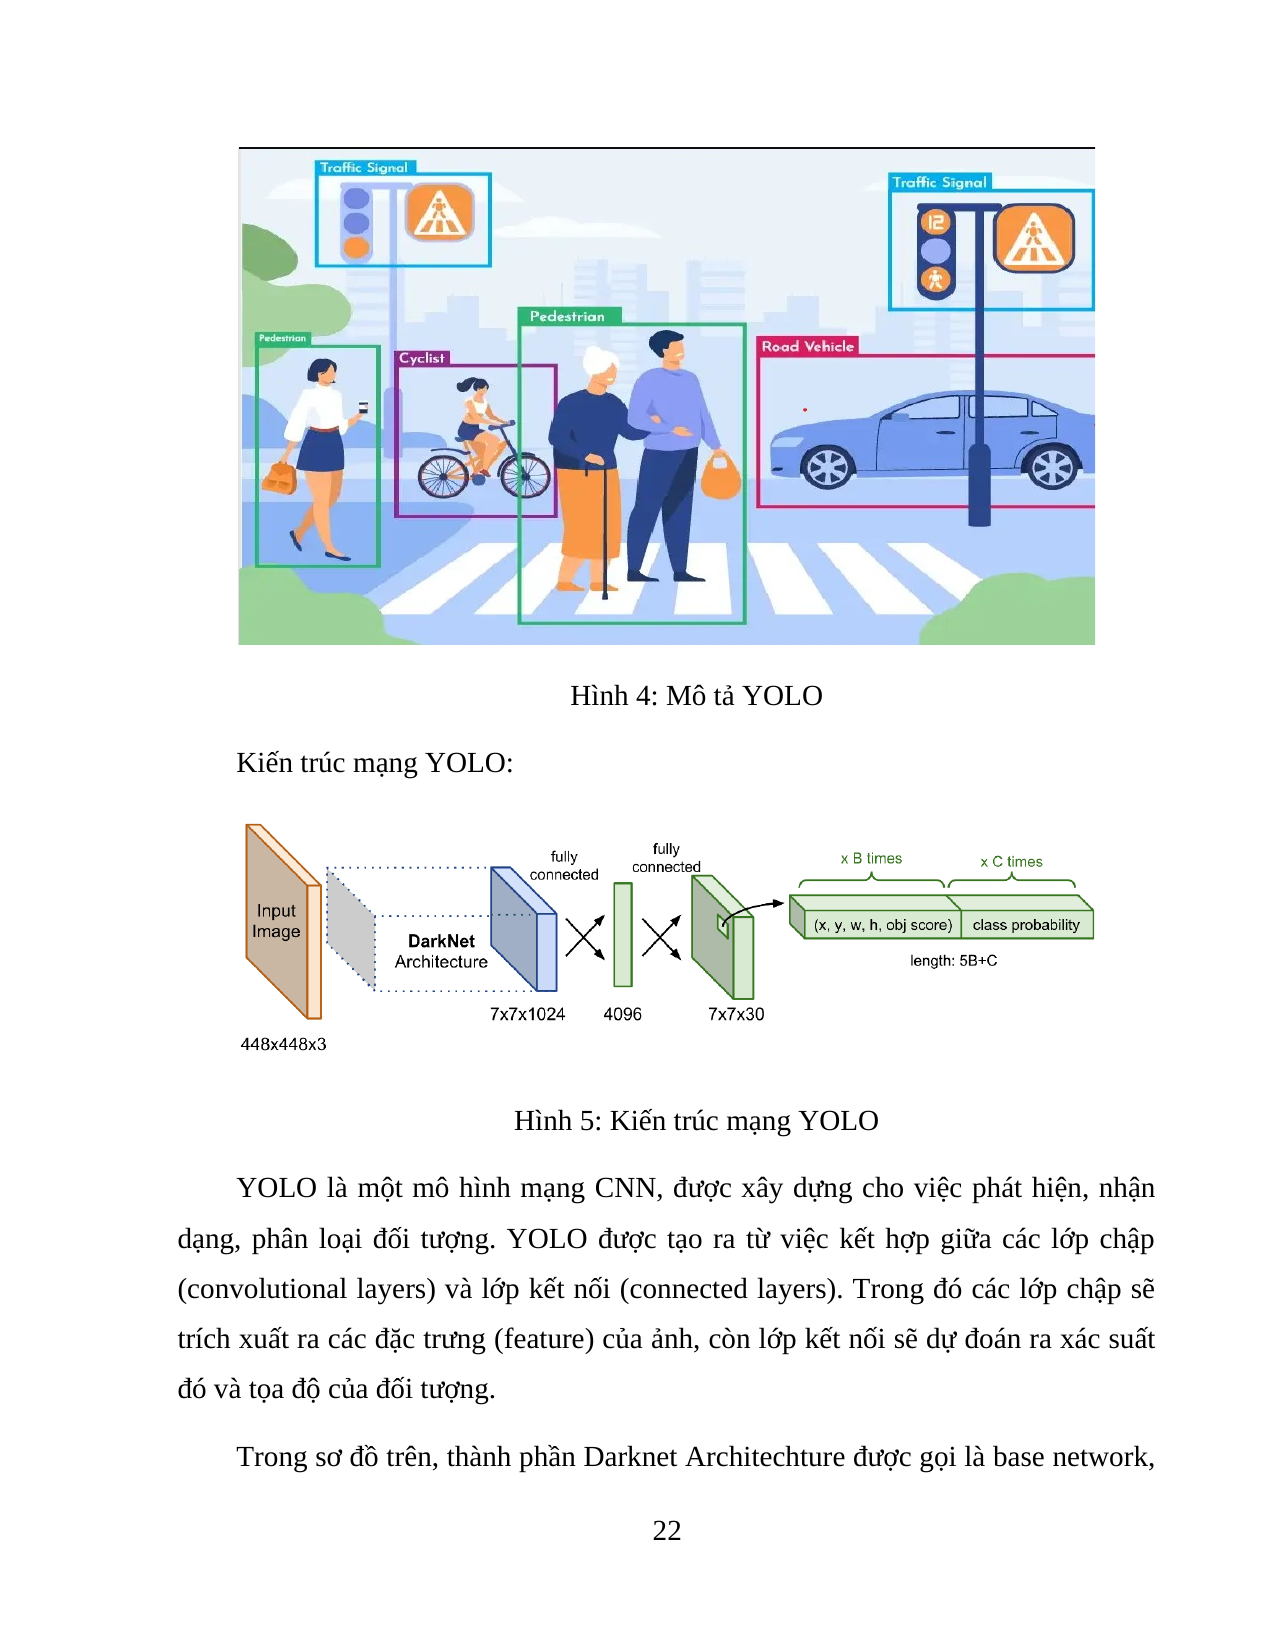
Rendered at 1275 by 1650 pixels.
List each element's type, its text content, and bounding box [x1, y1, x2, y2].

text Hình 4: Mô tả YOLO [177, 678, 1157, 712]
picture [238, 812, 1096, 1070]
text YOLO là một mô hình mạng CNN, được xây dựng cho việc phát hiện, nhận dạng, phân loại đối tượng. YOLO được tạo ra từ việc kết hợp giữa các lớp chập (convolutional layers) và lớp kết nối (connected layers). Trong đó các lớp chập sẽ trích xuất ra các đặc trưng (feature) của ảnh, còn lớp kết nối sẽ dự đoán ra xác suất đó và tọa độ của đối tượng. [177, 1170, 1157, 1405]
text Hình 5: Kiến trúc mạng YOLO [177, 1103, 1157, 1137]
picture [238, 147, 1096, 645]
text Kiến trúc mạng YOLO: [177, 745, 1157, 778]
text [177, 1439, 1157, 1472]
